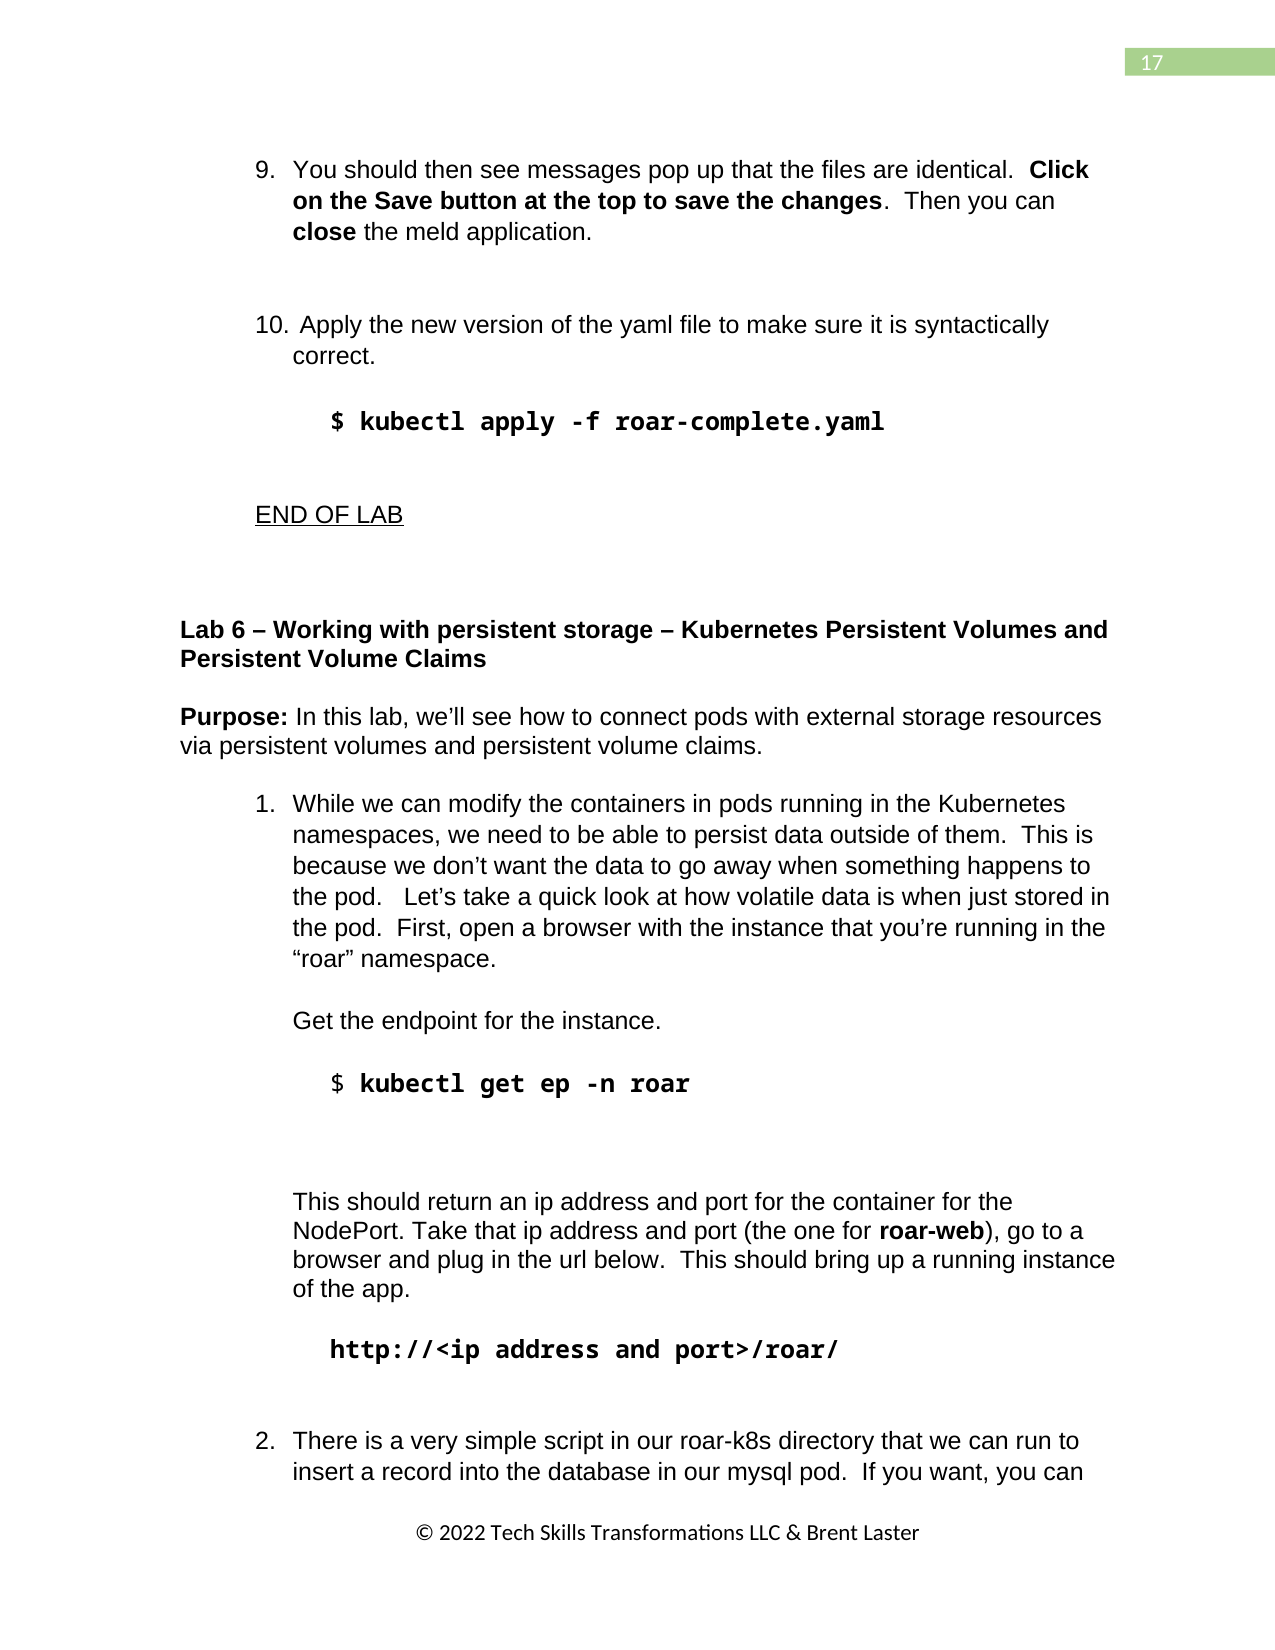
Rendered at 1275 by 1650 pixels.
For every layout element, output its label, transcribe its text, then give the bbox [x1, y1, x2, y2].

list $ kubectl apply -f roar-complete.yaml [292, 403, 1125, 437]
text $ kubectl get ep -n roar [292, 1066, 1125, 1100]
list Get the endpoint for the instance. [292, 1006, 1125, 1035]
text Purpose: In this lab, we’ll see how to connect pods with external storage resources via persistent volumes and persistent volume claims. [180, 702, 1125, 759]
list Apply the new version of the yaml file to make sure it is syntactically correct. [255, 310, 1125, 370]
text http://<ip address and port>/roar/ [292, 1331, 1125, 1366]
list While we can modify the containers in pods running in the Kubernetes namespaces, we need to be able to persist data outside of them. This is because we don’t want the data to go away when something happens to the pod. Let’s take a quick look at how volatile data is when just stored in the pod. First, open a browser with the instance that you’re running in the “roar” namespace. [255, 789, 1125, 973]
text Lab 6 – Working with persistent storage – Kubernetes Persistent Volumes and Persistent Volume Claims [180, 615, 1125, 673]
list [255, 1426, 1125, 1486]
list You should then see messages pop up that the files are identical. Click on the Save button at the top to save the changes. Then you can close the meld application. [255, 155, 1125, 246]
text END OF LAB [255, 500, 1125, 529]
text This should return an ip address and port for the container for the NodePort. Take that ip address and port (the one for roar-web), go to a browser and plug in the url below. This should bring up a running instance of the app. [292, 1187, 1125, 1302]
